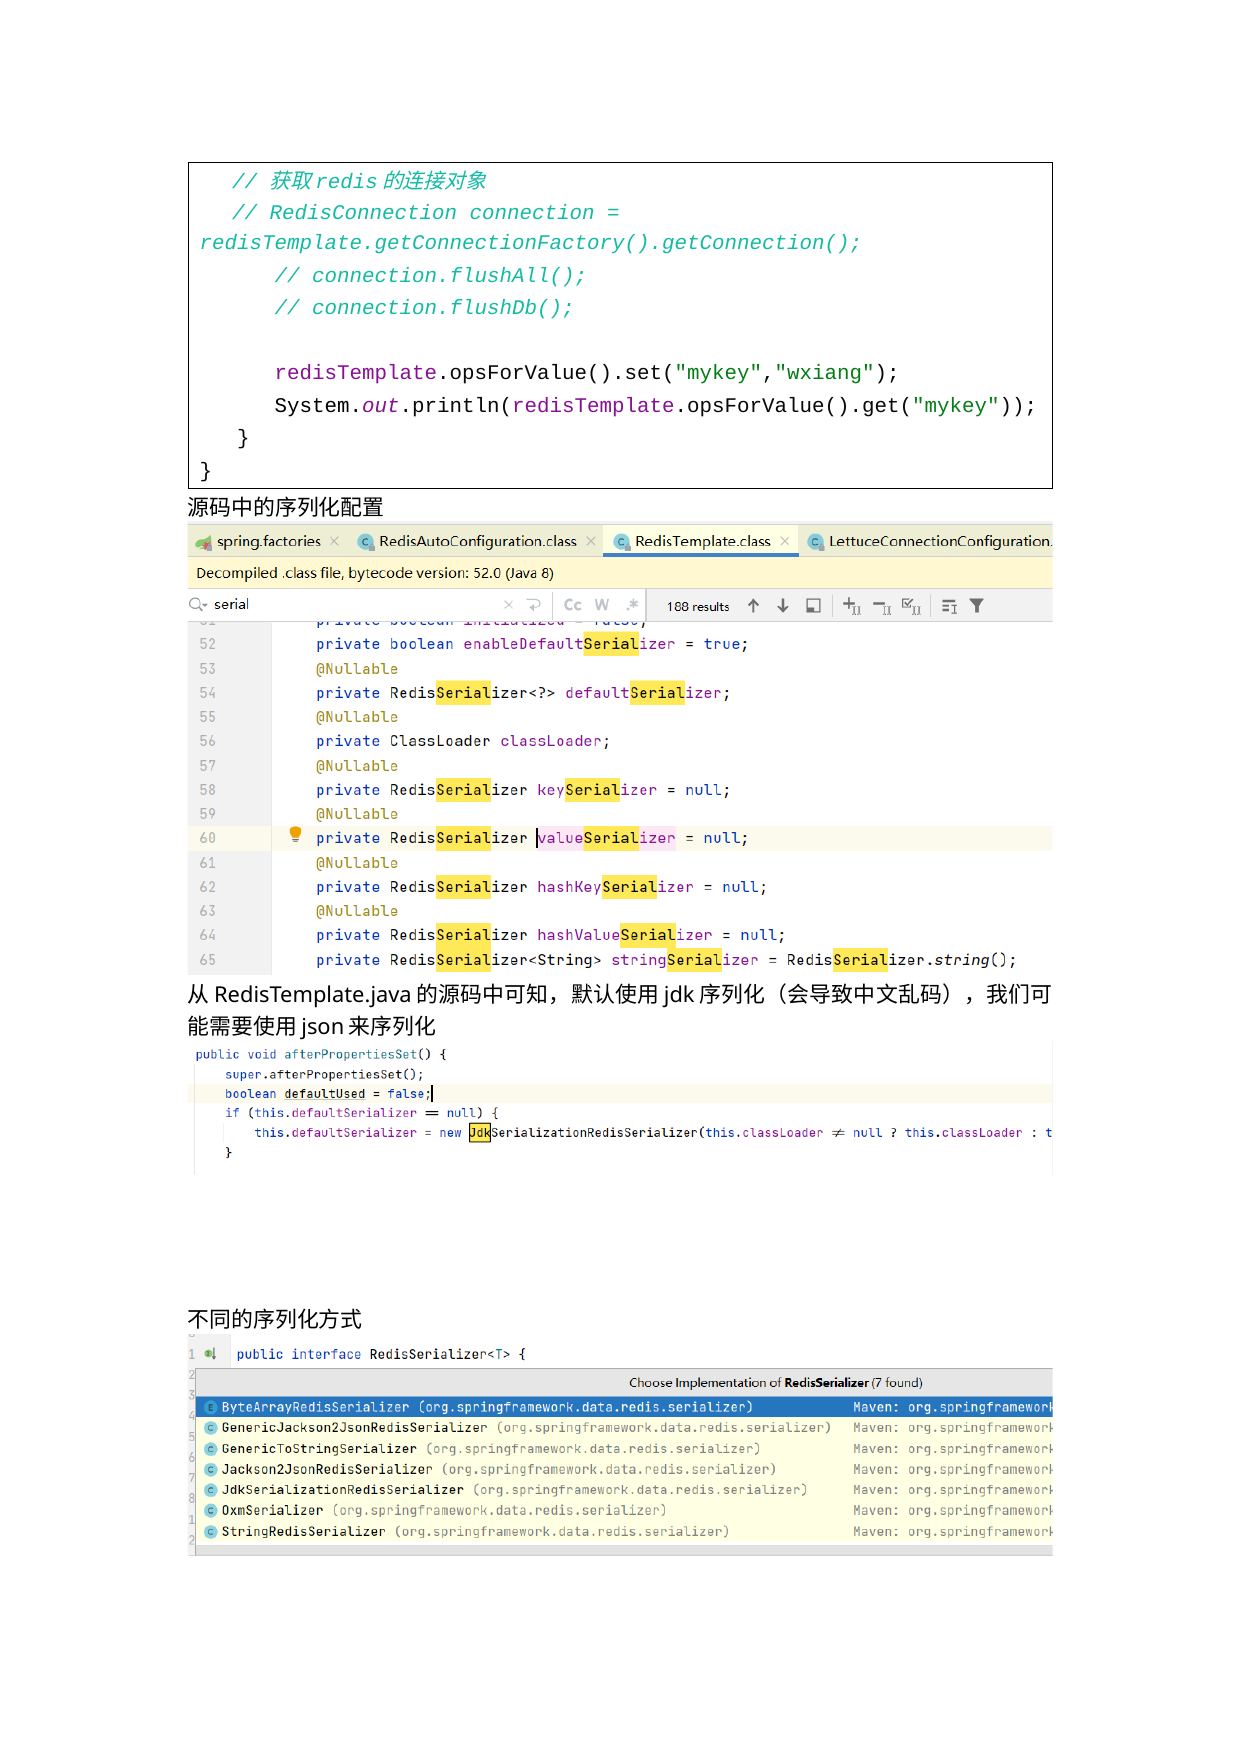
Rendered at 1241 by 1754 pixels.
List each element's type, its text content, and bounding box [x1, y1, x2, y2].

text 不同的序列化方式 [187, 1302, 1053, 1334]
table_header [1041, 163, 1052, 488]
picture [187, 1041, 1053, 1175]
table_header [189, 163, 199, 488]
picture [187, 521, 1053, 975]
text 从RedisTemplate.java的源码中可知，默认使用jdk序列化（会导致中文乱码），我们可能需要使用json来序列化 [187, 977, 1053, 1041]
text 源码中的序列化配置 [187, 489, 1053, 521]
picture [187, 1334, 1053, 1556]
